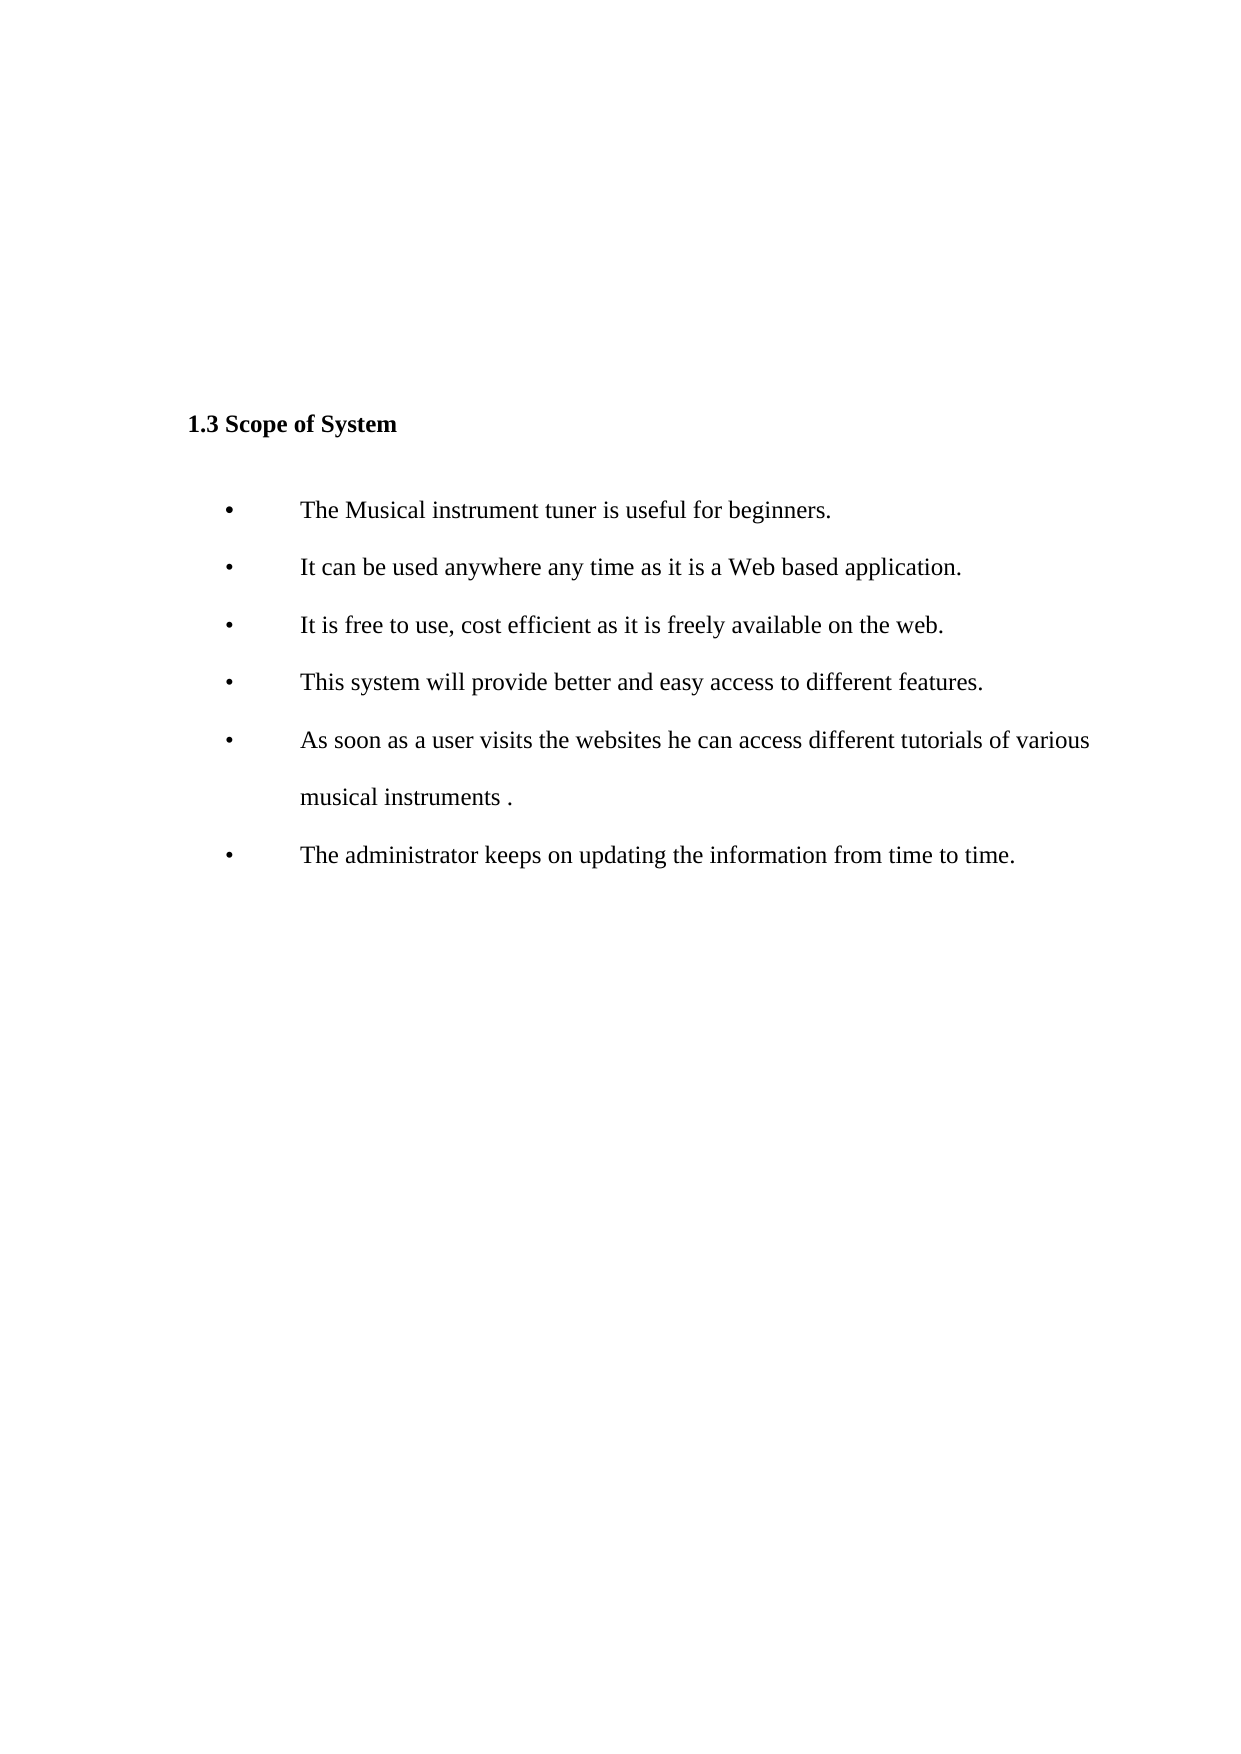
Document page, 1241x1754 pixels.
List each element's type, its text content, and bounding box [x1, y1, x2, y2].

list • As soon as a user visits the websites he can access different tutorials of various musical instruments . [225, 725, 1090, 811]
list 1.3 Scope of System [187, 409, 1090, 437]
list • The administrator keeps on updating the information from time to time. [187, 840, 1090, 869]
list • The Musical instrument tuner is useful for beginners. [150, 495, 1090, 524]
list • It can be used anywhere any time as it is a Web based application. [187, 552, 1090, 581]
list • It is free to use, cost efficient as it is freely available on the web. [187, 610, 1090, 639]
list • This system will provide better and easy access to different features. [187, 667, 1090, 696]
